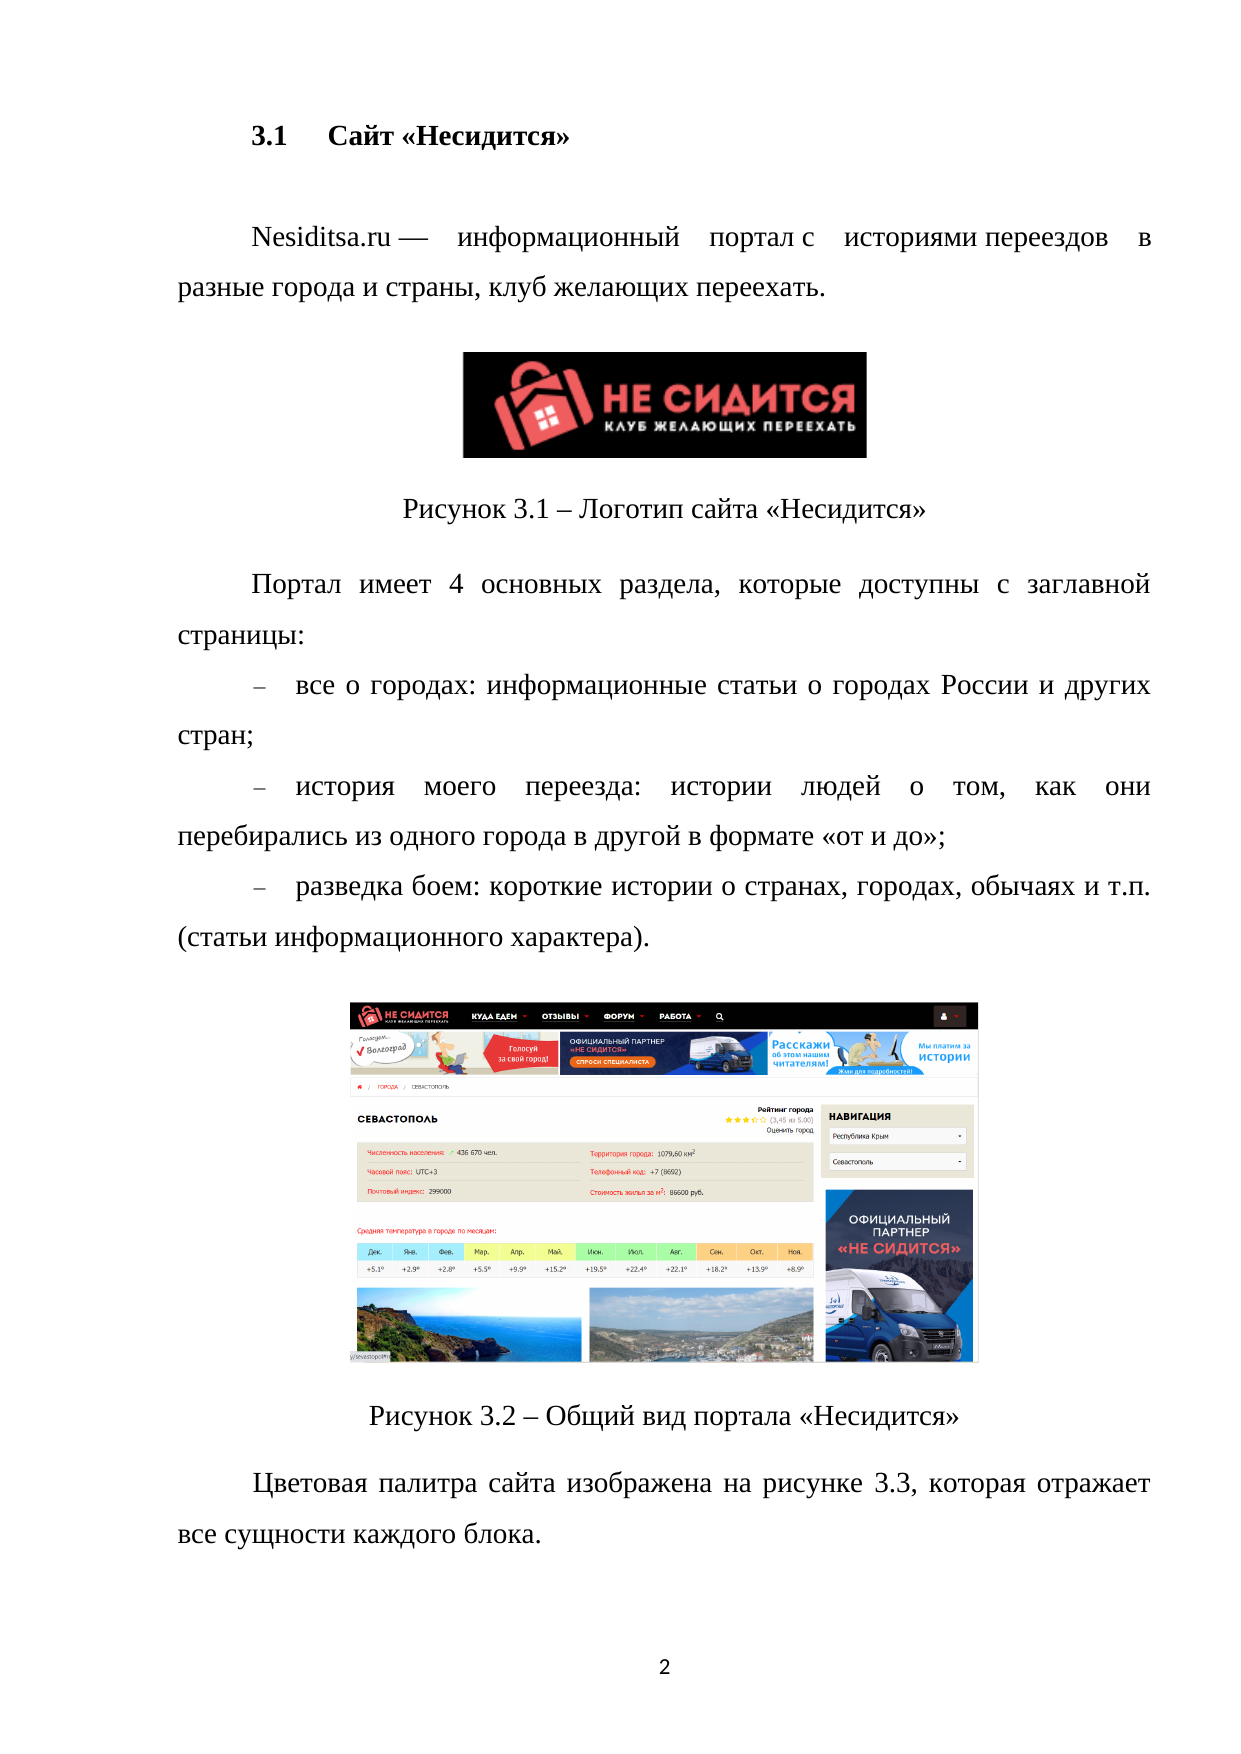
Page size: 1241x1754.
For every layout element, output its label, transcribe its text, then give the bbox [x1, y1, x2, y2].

text Цветовая палитра сайта изображена на рисунке 3.3, которая отражает все сущности каждого блока. [177, 1466, 1152, 1549]
text Рисунок 3.1 – Логотип сайта «Несидится» [177, 491, 1152, 525]
list история моего переезда: истории людей о том, как они перебирались из одного города в другой в формате «от и до»; [177, 768, 1152, 852]
text Nesiditsa.ru — информационный портал с историями переездов в разные города и страны, клуб желающих переехать. [177, 219, 1152, 303]
subtitle Сайт «Несидится» [177, 118, 1152, 152]
text Портал имеет 4 основных раздела, которые доступны с заглавной страницы: [177, 566, 1152, 650]
list все о городах: информационные статьи о городах России и других стран; [177, 667, 1152, 751]
picture [462, 352, 867, 458]
list разведка боем: короткие истории о странах, городах, обычаях и т.п. (статьи информационного характера). [177, 868, 1152, 952]
picture [350, 1002, 979, 1363]
text Рисунок 3.2 – Общий вид портала «Несидится» [177, 1398, 1152, 1432]
